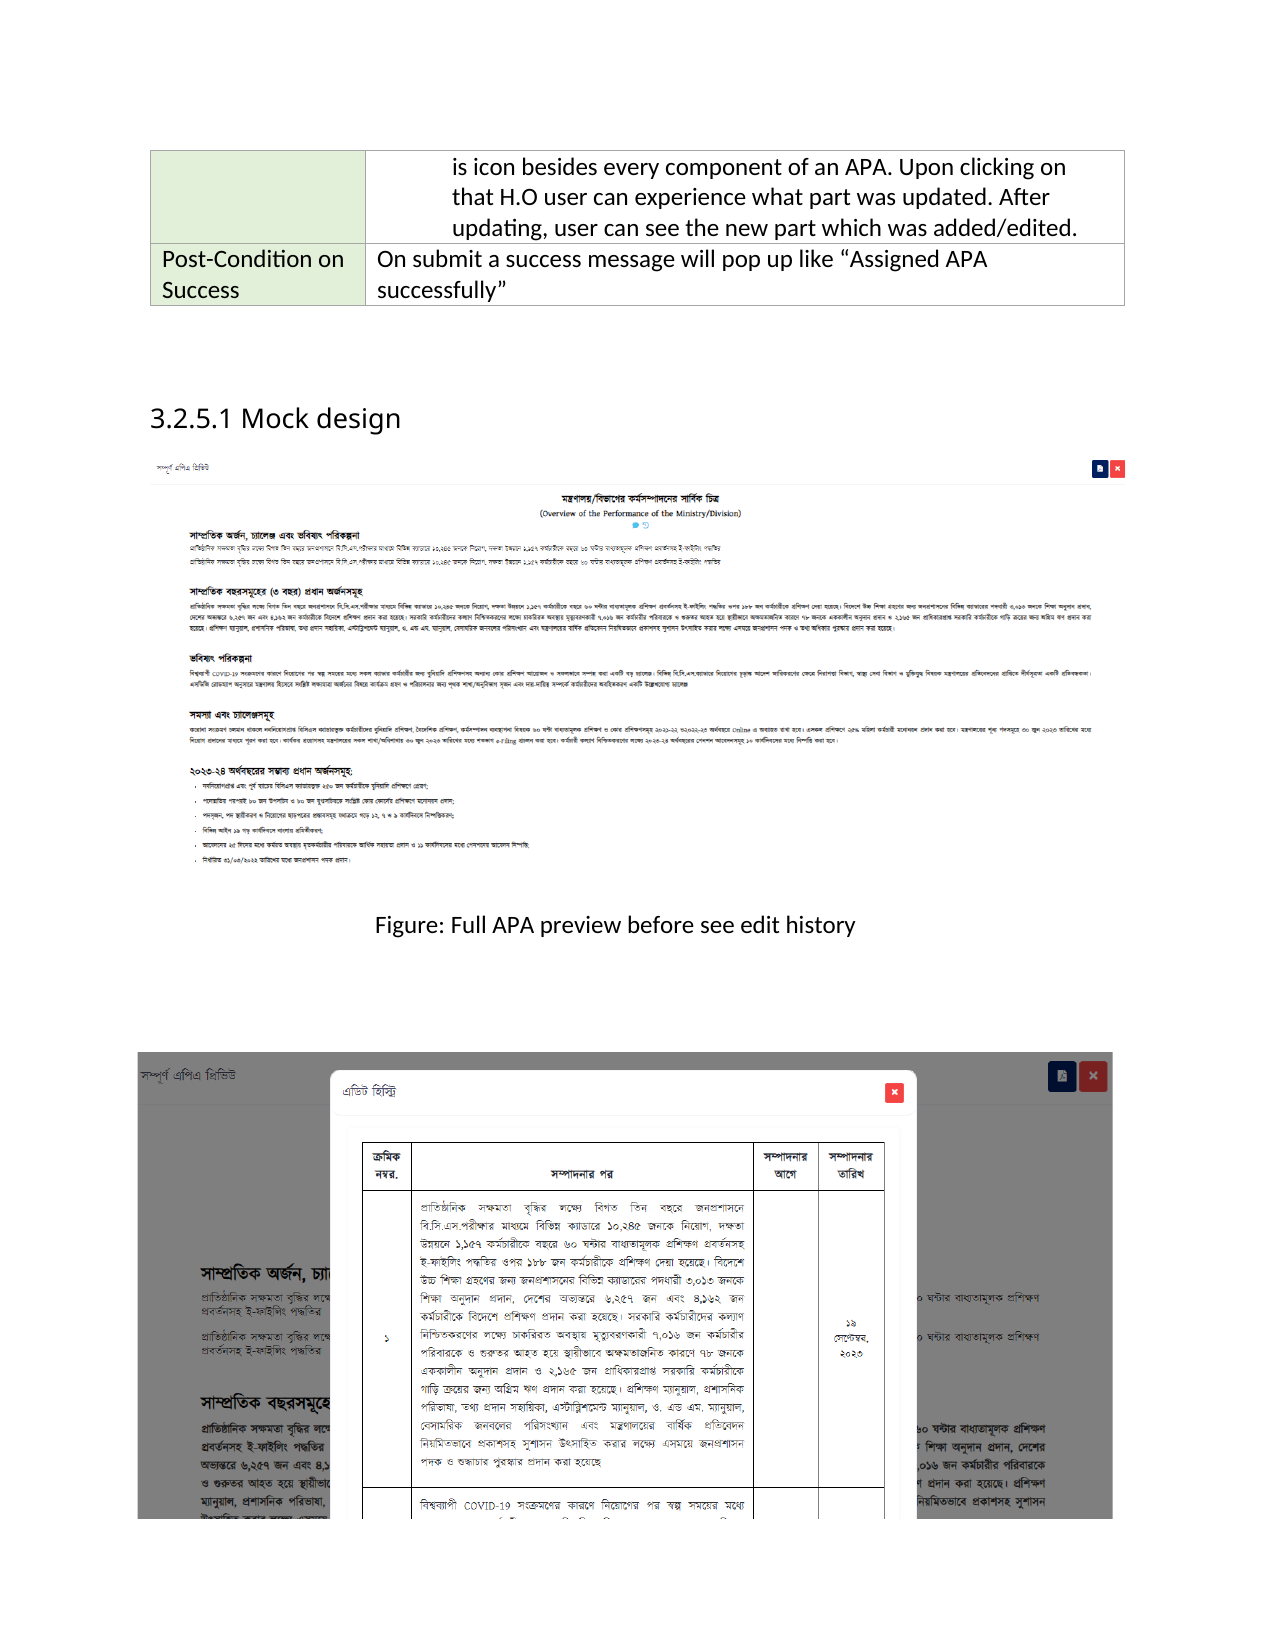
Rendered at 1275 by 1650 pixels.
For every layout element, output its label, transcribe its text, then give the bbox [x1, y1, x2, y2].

table_cell On submit a success message will pop up like “Assigned APA successfully” [366, 244, 1124, 305]
table_cell Post-Condition on Success [151, 244, 365, 305]
picture [137, 1052, 1113, 1518]
picture [150, 456, 1125, 872]
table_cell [366, 151, 1124, 243]
text Figure: Full APA preview before see edit history [150, 872, 1125, 940]
text 3.2.5.1 Mock design [150, 399, 1125, 436]
table_cell Business Rules [151, 151, 365, 243]
